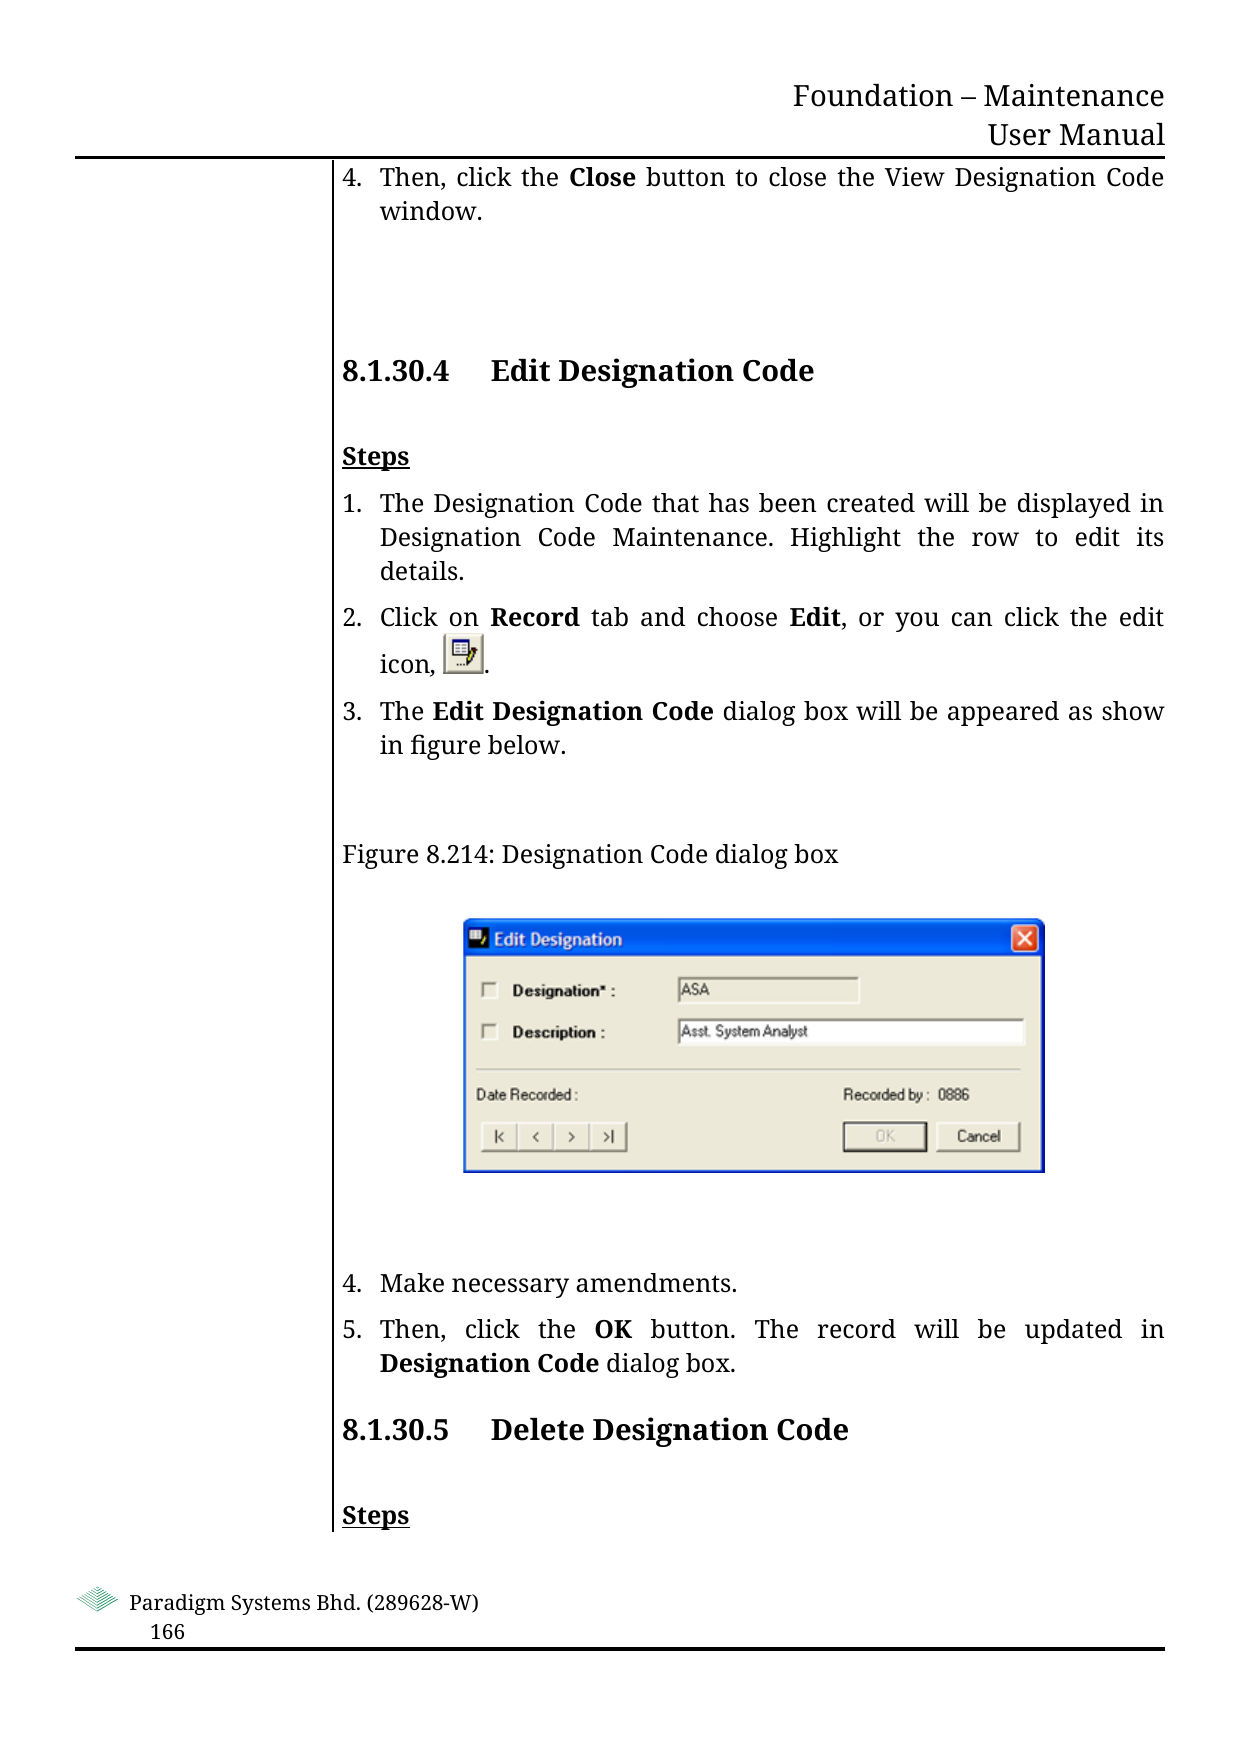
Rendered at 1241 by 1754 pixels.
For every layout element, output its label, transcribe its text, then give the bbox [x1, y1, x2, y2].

picture [75, 1587, 119, 1612]
text Figure 8.214: Designation Code dialog box [334, 837, 1165, 871]
list Make necessary amendments. [334, 1265, 1165, 1299]
text Steps [334, 439, 1165, 473]
picture [462, 917, 1045, 1173]
subtitle Delete Designation Code [334, 1409, 1165, 1449]
subtitle Edit Designation Code [334, 350, 1165, 390]
text Steps [334, 1498, 1165, 1532]
picture [443, 633, 484, 674]
list The Edit Designation Code dialog box will be appeared as show in figure below. [334, 693, 1165, 761]
list Then, click the Close button to close the View Designation Code window. [332, 159, 1165, 228]
list Click on Record tab and choose Edit, or you can click the edit icon, . [334, 600, 1165, 681]
list Then, click the OK button. The record will be updated in Designation Code dialog box. [334, 1312, 1165, 1380]
list The Designation Code that has been created will be displayed in Designation Code Maintenance. Highlight the row to edit its details. [334, 485, 1165, 587]
